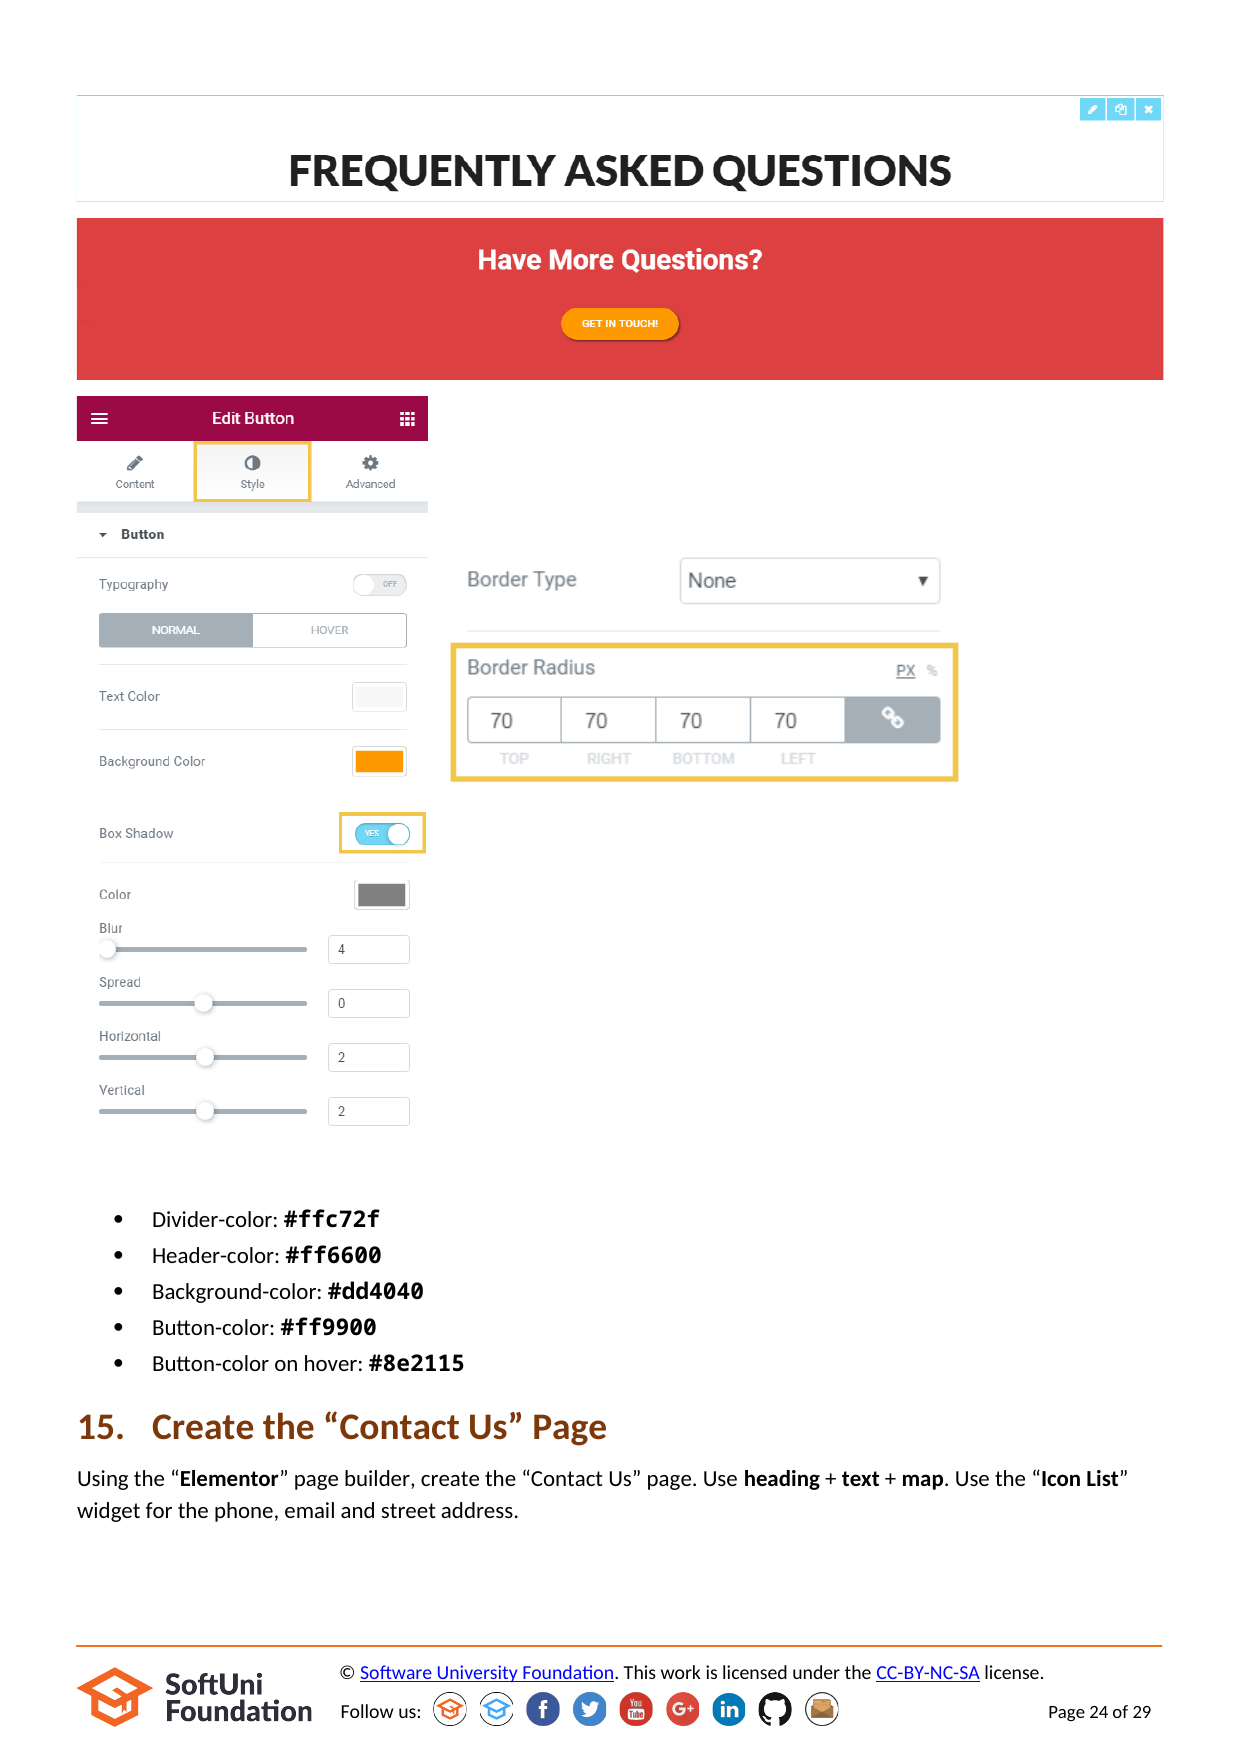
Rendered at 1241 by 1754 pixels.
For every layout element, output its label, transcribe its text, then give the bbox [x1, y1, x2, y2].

picture [736, 1716, 746, 1726]
subtitle Create the “Contact Us” Page [77, 1403, 1163, 1449]
picture [573, 1692, 607, 1726]
picture [76, 1667, 312, 1727]
picture [805, 1692, 839, 1726]
picture [433, 538, 975, 793]
picture [526, 1692, 560, 1726]
picture [712, 1693, 722, 1703]
list Background-color: #dd4040 [114, 1274, 1163, 1306]
text Using the “Elementor” page builder, create the “Contact Us” page. Use heading + text + map. Use the “Icon List” widget for the phone, email and street address. [77, 1464, 1163, 1524]
picture [480, 1692, 513, 1726]
picture [76, 809, 432, 1142]
picture [433, 1692, 467, 1726]
list Button-color on hover: #8e2115 [114, 1346, 1163, 1378]
picture [736, 1693, 746, 1703]
picture [76, 95, 1164, 202]
picture [727, 1707, 738, 1717]
list Divider-color: #ffc72f [114, 1203, 1163, 1234]
picture [619, 1692, 653, 1726]
list Header-color: #ff6600 [114, 1239, 1163, 1270]
picture [712, 1716, 722, 1726]
picture [758, 1692, 792, 1726]
picture [666, 1692, 700, 1726]
list Button-color: #ff9900 [114, 1311, 1163, 1342]
picture [76, 396, 428, 793]
picture [76, 218, 1164, 380]
